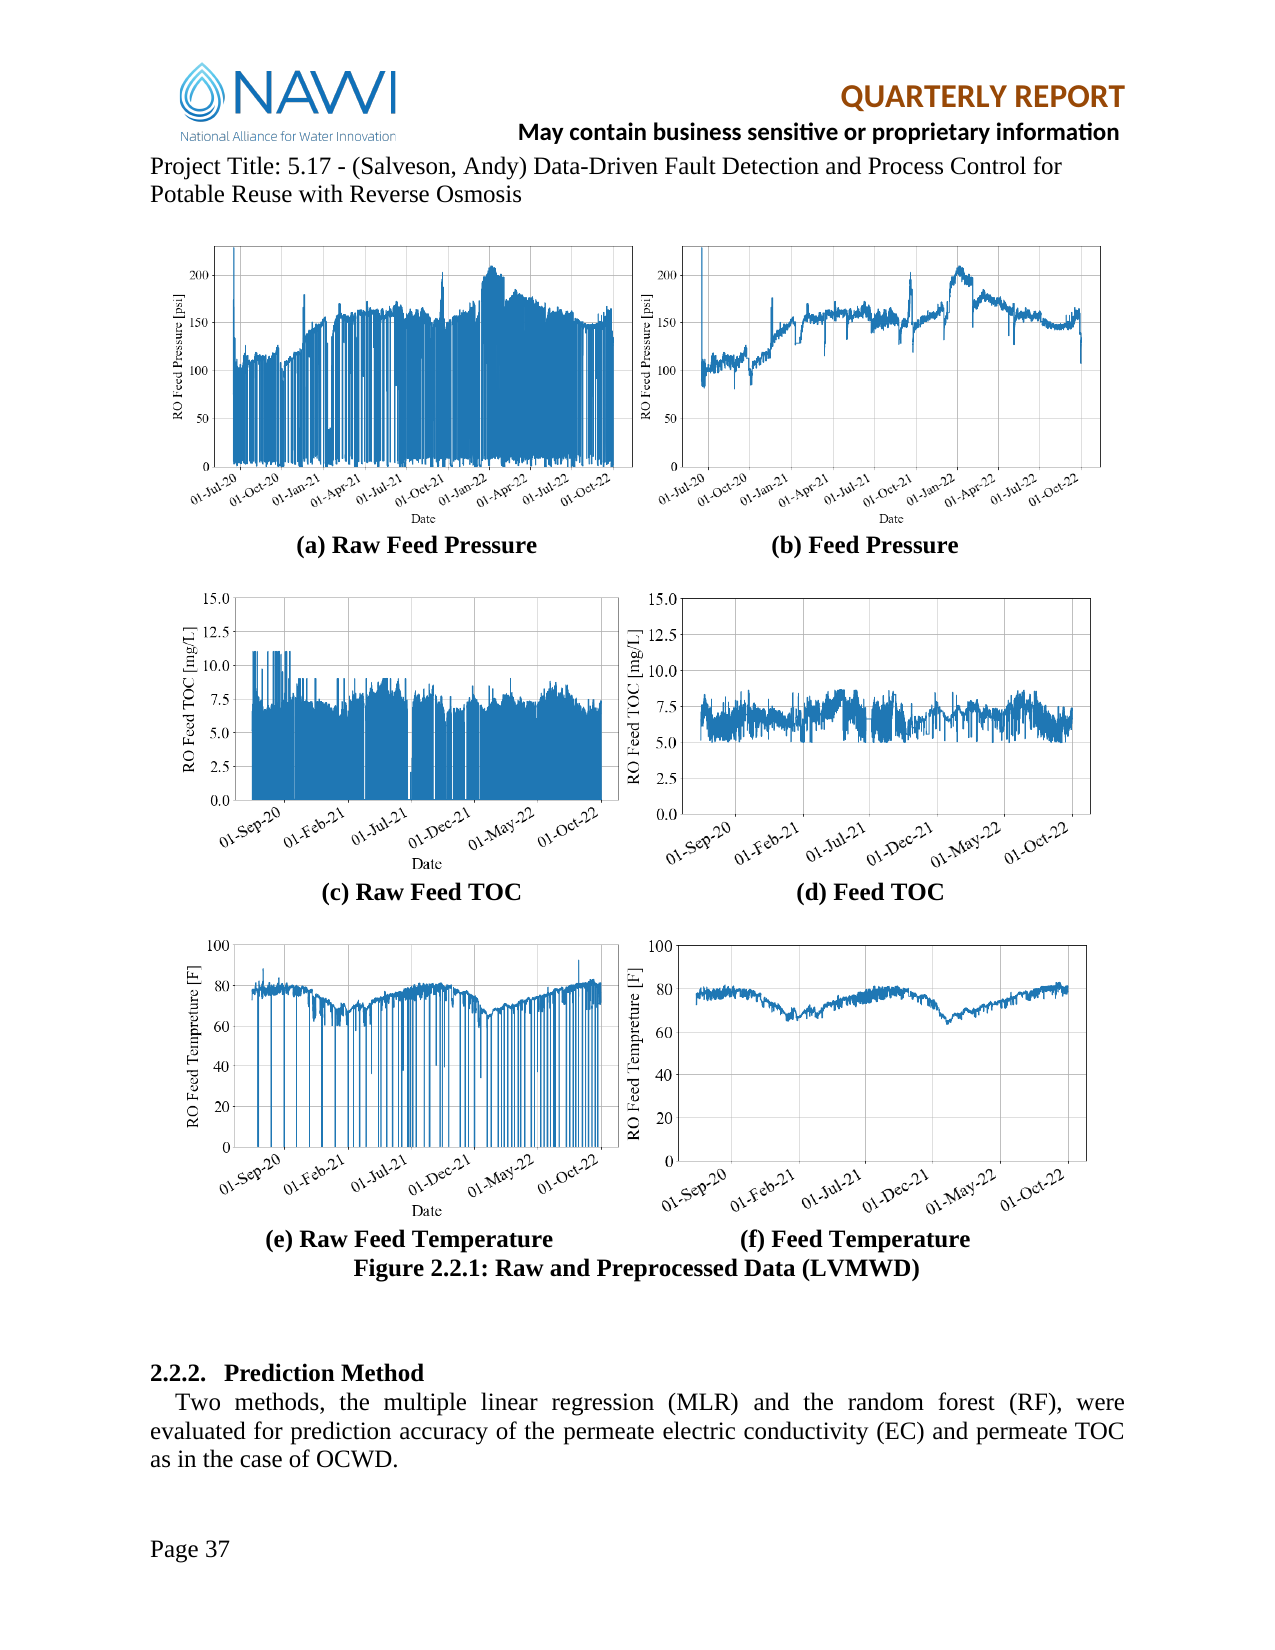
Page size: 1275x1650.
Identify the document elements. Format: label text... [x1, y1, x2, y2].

picture [178, 587, 1095, 877]
picture [168, 240, 1105, 530]
list Prediction Method [150, 1358, 1125, 1387]
picture [182, 934, 1091, 1224]
text Two methods, the multiple linear regression (MLR) and the random forest (RF), were evaluated for prediction accuracy of the permeate electric conductivity (EC) and permeate TOC as in the case of OCWD. [150, 1387, 1125, 1473]
